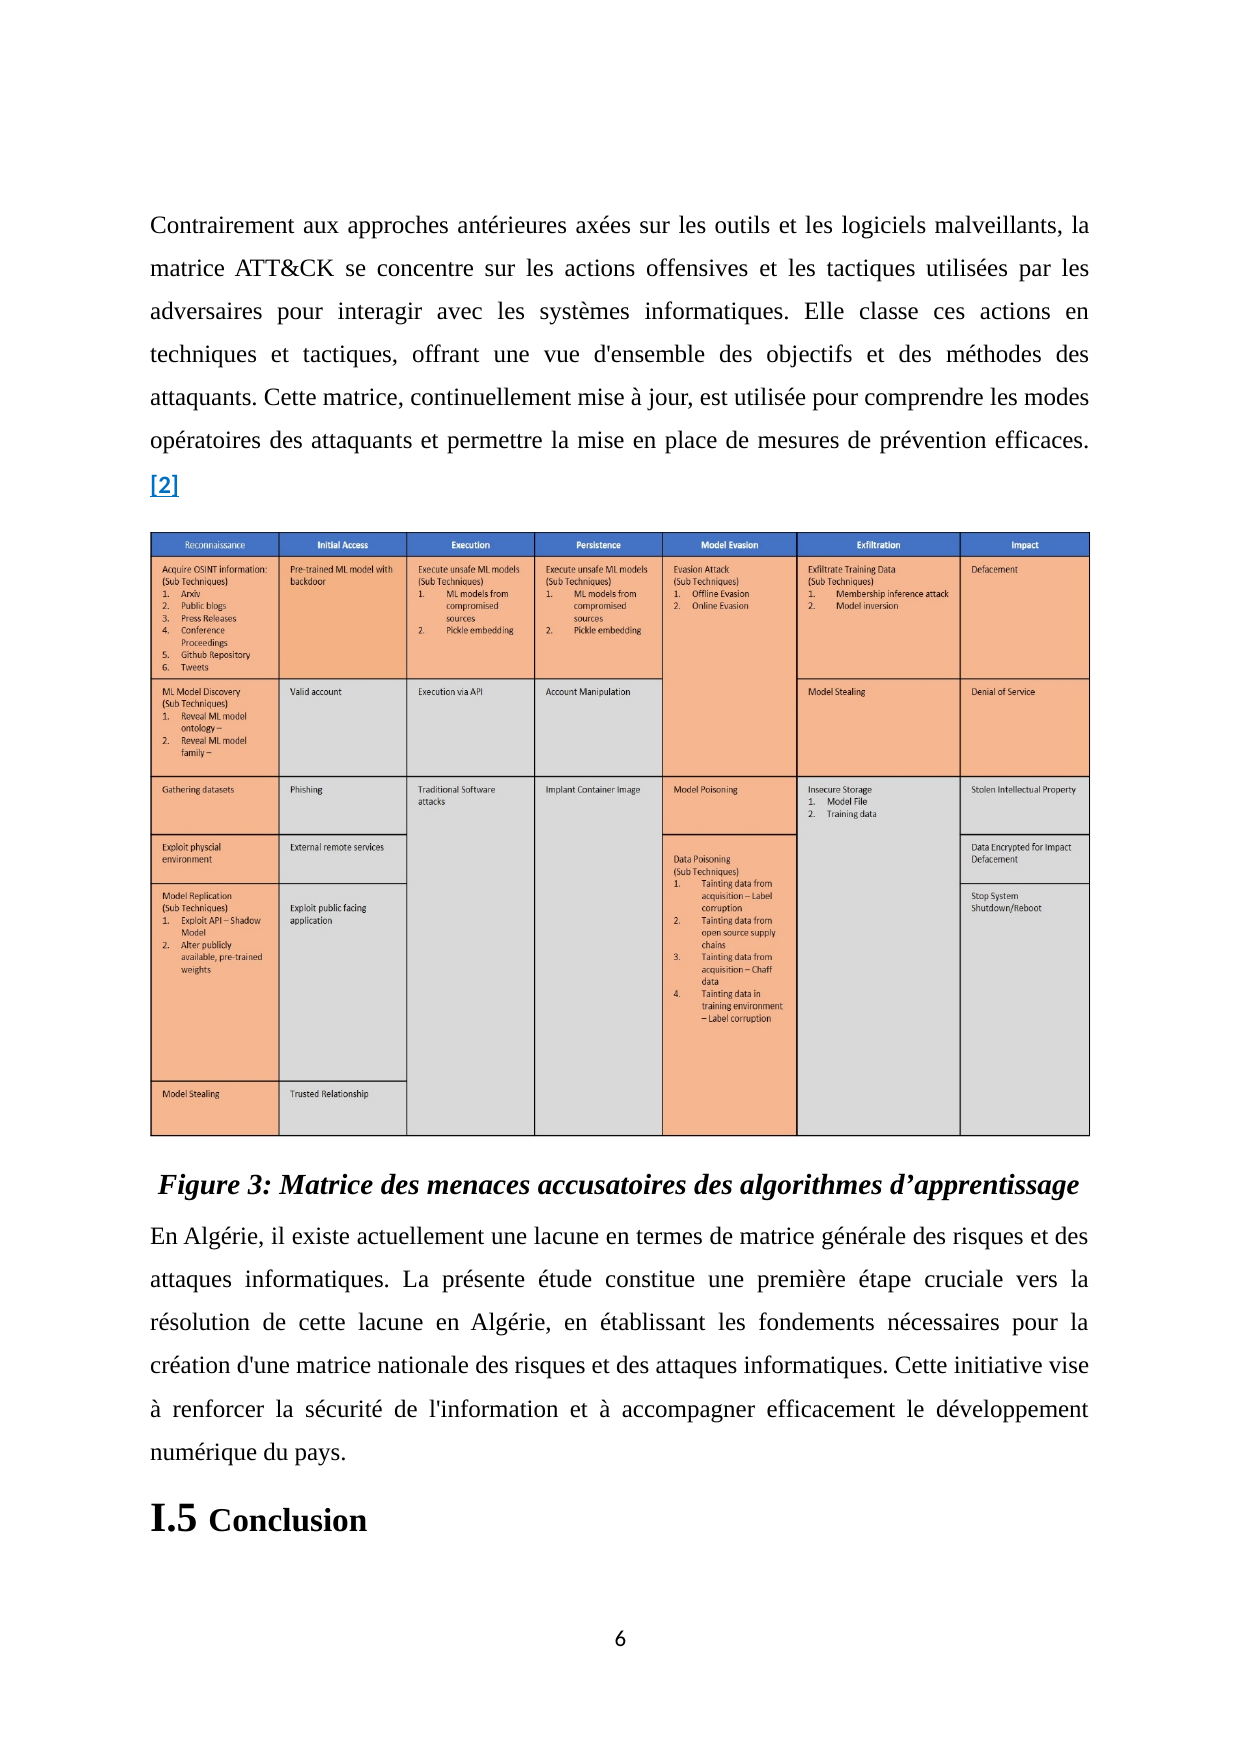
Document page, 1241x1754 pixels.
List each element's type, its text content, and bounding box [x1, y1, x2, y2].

list Conclusion [150, 1492, 1090, 1540]
text En Algérie, il existe actuellement une lacune en termes de matrice générale des risques et des attaques informatiques. La présente étude constitue une première étape cruciale vers la résolution de cette lacune en Algérie, en établissant les fondements nécessaires pour la création d'une matrice nationale des risques et des attaques informatiques. Cette initiative vise à renforcer la sécurité de l'information et à accompagner efficacement le développement numérique du pays. [150, 1221, 1090, 1466]
picture [150, 532, 1091, 1137]
text Contrairement aux approches antérieures axées sur les outils et les logiciels malveillants, la matrice ATT&CK se concentre sur les actions offensives et les tactiques utilisées par les adversaires pour interagir avec les systèmes informatiques. Elle classe ces actions en techniques et tactiques, offrant une vue d'ensemble des objectifs et des méthodes des attaquants. Cette matrice, continuellement mise à jour, est utilisée pour comprendre les modes opératoires des attaquants et permettre la mise en place de mesures de prévention efficaces. [2] [150, 210, 1090, 500]
text Figure 3: Matrice des menaces accusatoires des algorithmes d’apprentissage [150, 1167, 1090, 1200]
